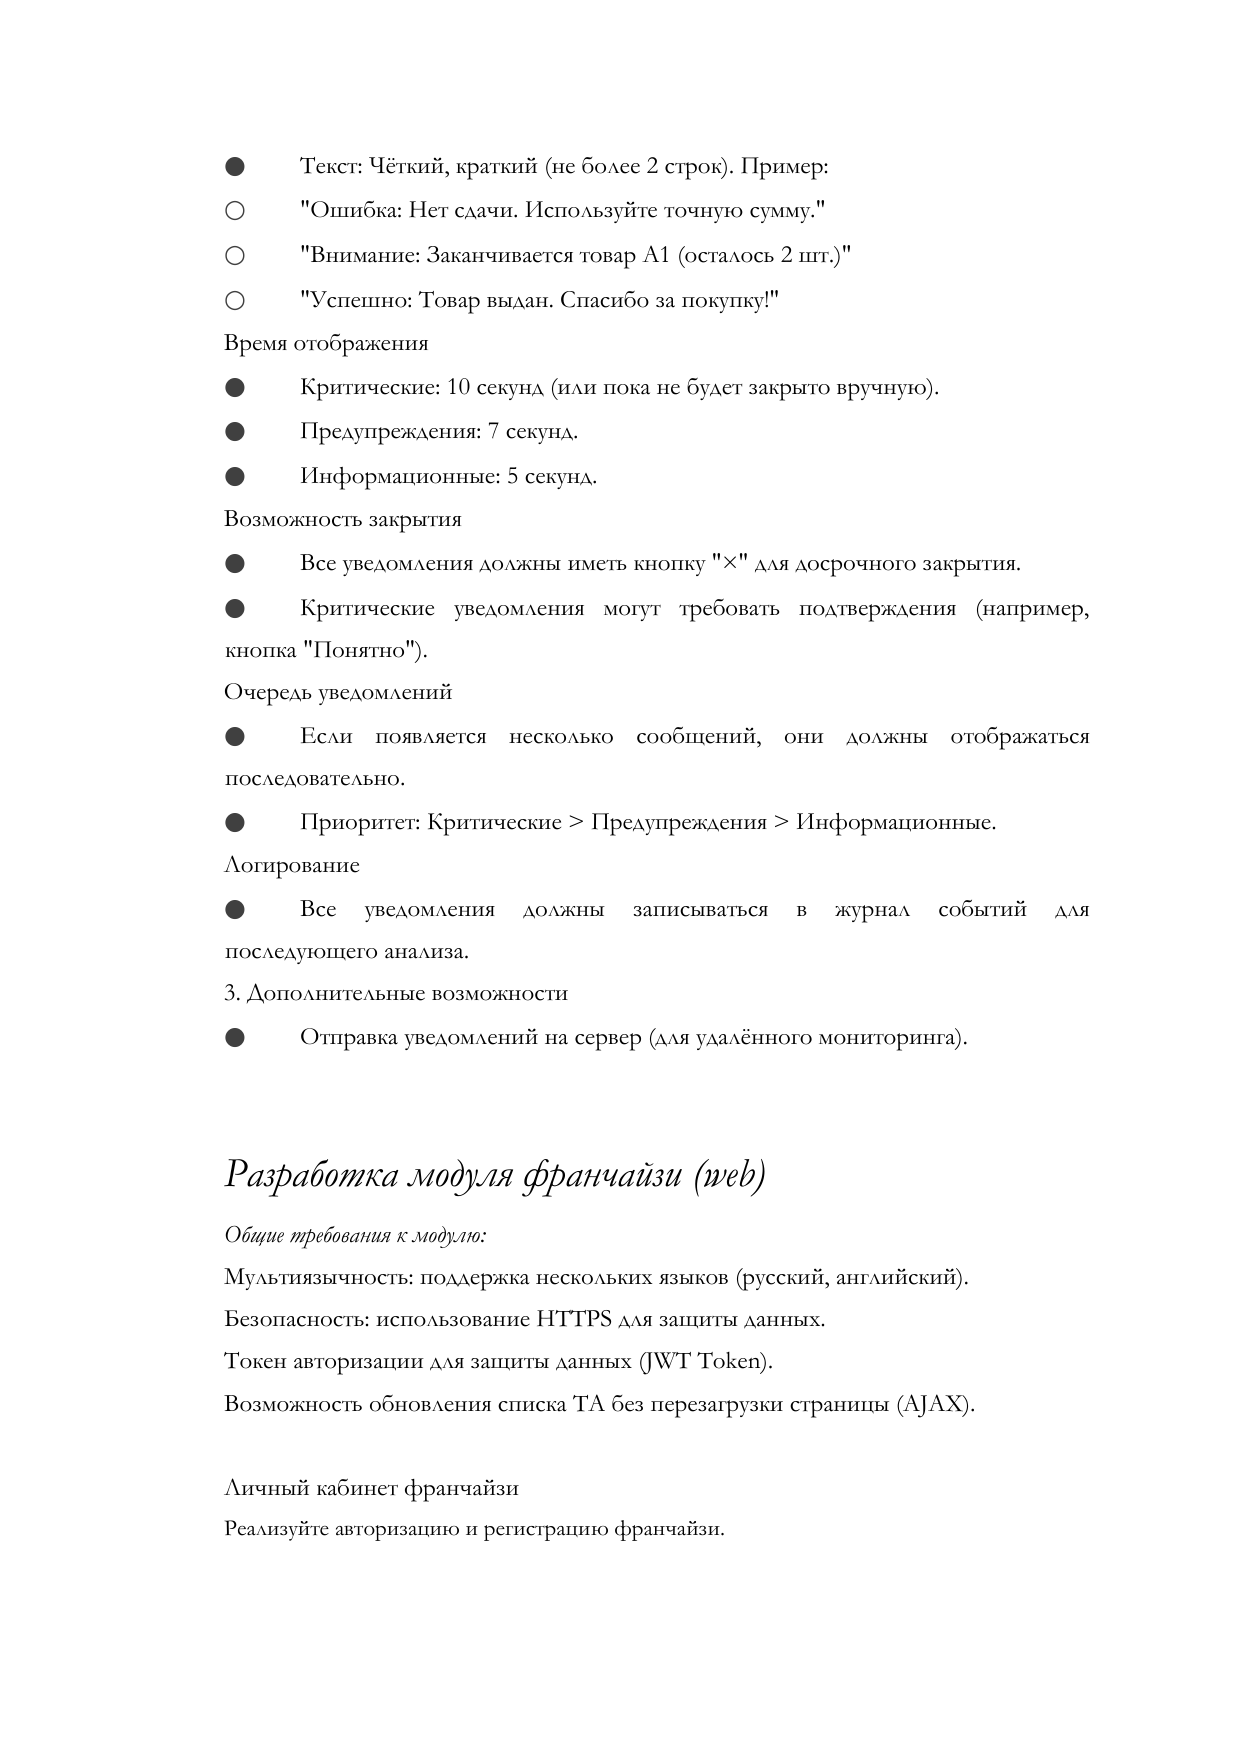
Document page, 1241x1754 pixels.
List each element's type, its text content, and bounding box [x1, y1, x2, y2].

text Общие требования к модулю: [150, 1221, 1090, 1249]
list Текст: Чёткий, краткий (не более 2 строк). Пример: [224, 150, 1090, 180]
text Мультиязычность: поддержка нескольких языков (русский, английский). [150, 1263, 1090, 1291]
list Критические: 10 секунд (или пока не будет закрыто вручную). [224, 371, 1090, 401]
text Безопасность: использование HTTPS для защиты данных. [150, 1305, 1090, 1333]
text Личный кабинет франчайзи [150, 1474, 1090, 1502]
subtitle Время отображения [150, 329, 1090, 357]
list Все уведомления должны записываться в журнал событий для последующего анализа. [224, 893, 1090, 965]
text Разработка модуля франчайзи (web) [150, 1150, 1090, 1197]
list "Внимание: Заканчивается товар A1 (осталось 2 шт.)" [224, 239, 1090, 269]
subtitle Логирование [150, 851, 1090, 879]
text Возможность обновления списка ТА без перезагрузки страницы (AJAX). [150, 1389, 1090, 1417]
list "Успешно: Товар выдан. Спасибо за покупку!" [224, 284, 1090, 314]
list Все уведомления должны иметь кнопку "×" для досрочного закрытия. [224, 547, 1090, 577]
text Токен авторизации для защиты данных (JWT Token). [150, 1347, 1090, 1375]
list Приоритет: Критические > Предупреждения > Информационные. [224, 806, 1090, 836]
text Реализуйте авторизацию и регистрацию франчайзи. [150, 1516, 1090, 1542]
list "Ошибка: Нет сдачи. Используйте точную сумму." [224, 195, 1090, 224]
list Информационные: 5 секунд. [224, 460, 1090, 490]
list Если появляется несколько сообщений, они должны отображаться последовательно. [224, 720, 1090, 792]
list Отправка уведомлений на сервер (для удалённого мониторинга). [224, 1021, 1090, 1051]
subtitle Очередь уведомлений [150, 678, 1090, 706]
subtitle 3. Дополнительные возможности [150, 979, 1090, 1007]
list Предупреждения: 7 секунд. [224, 416, 1090, 445]
list Критические уведомления могут требовать подтверждения (например, кнопка "Понятно"). [224, 592, 1090, 664]
subtitle Возможность закрытия [150, 505, 1090, 533]
